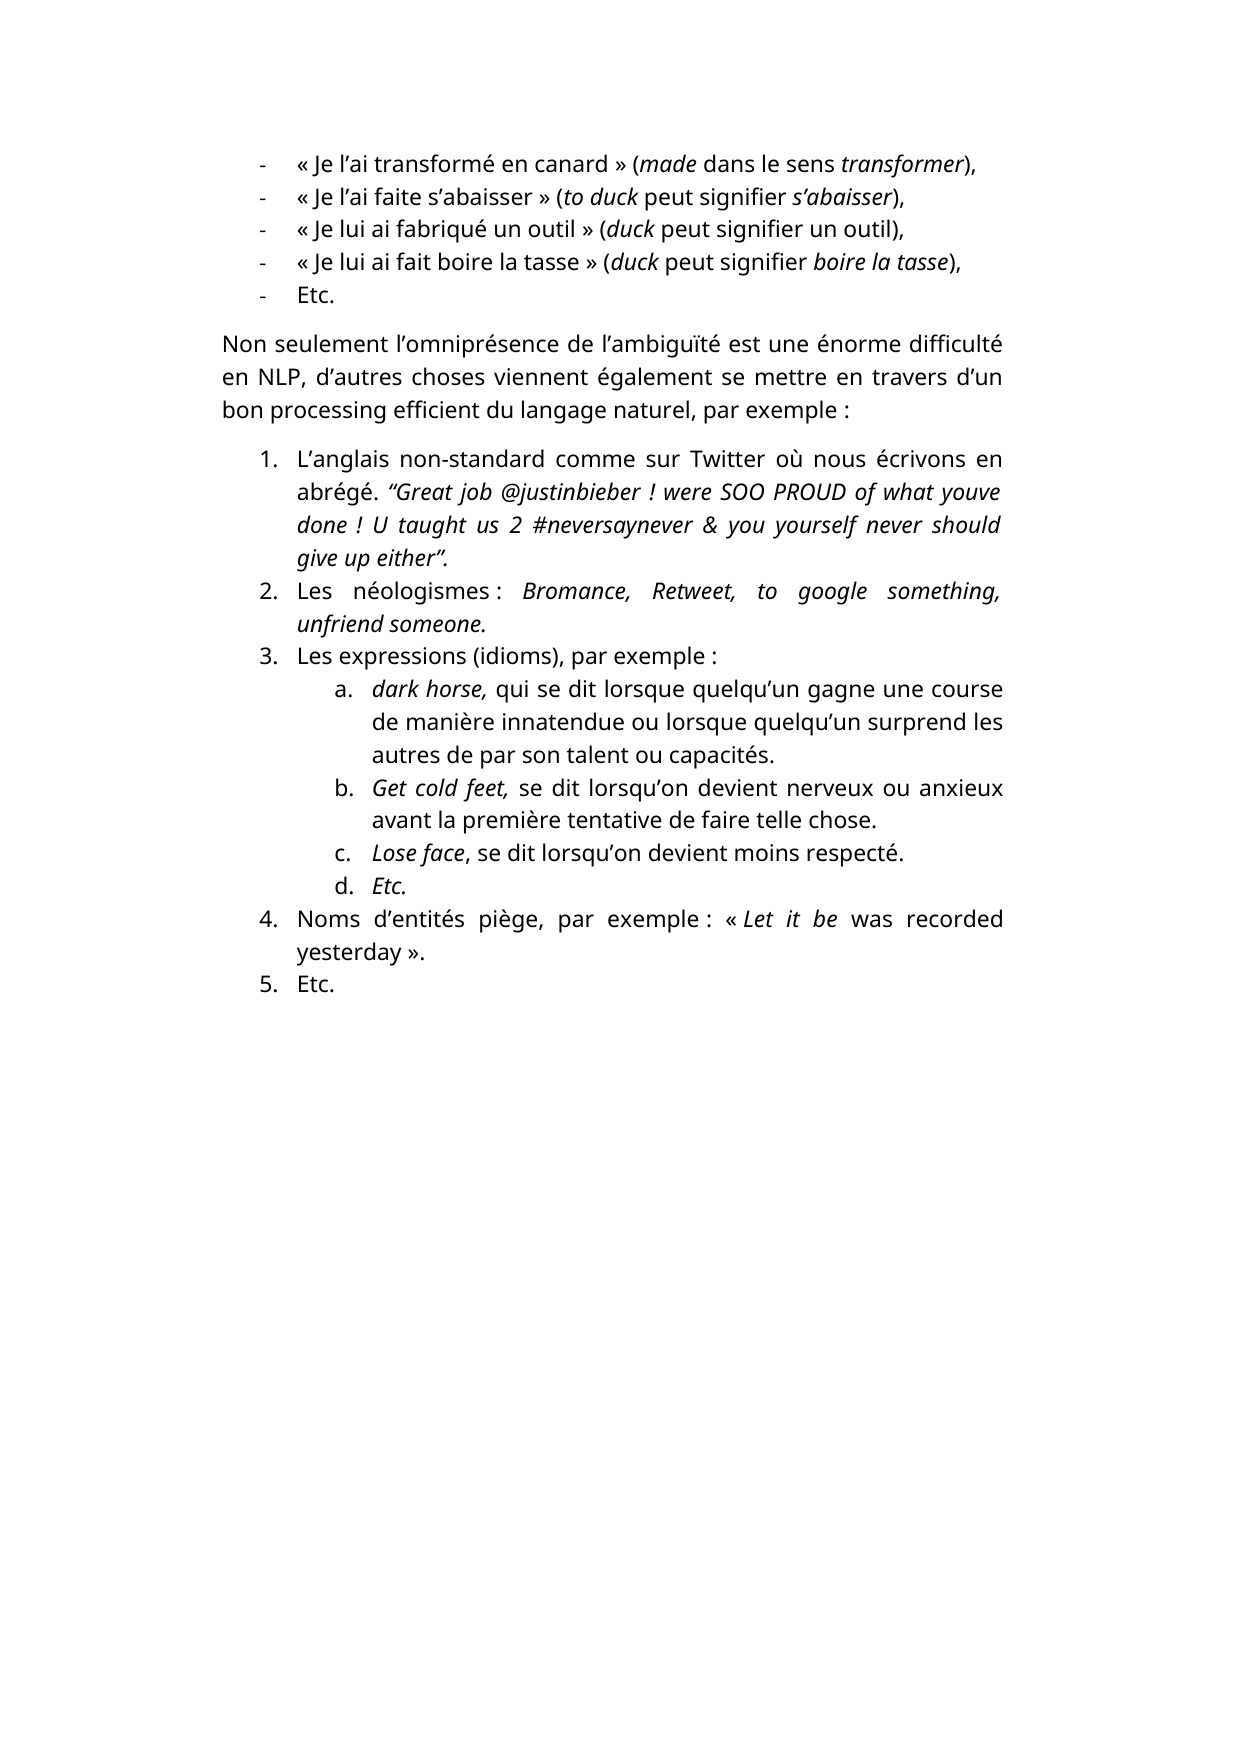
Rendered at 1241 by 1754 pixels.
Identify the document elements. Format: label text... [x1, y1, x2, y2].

list Noms d’entités piège, par exemple : « Let it be was recorded yesterday ». [259, 903, 1004, 967]
list Etc. [259, 968, 1004, 1000]
list Etc. [334, 870, 1004, 901]
list Les expressions (idioms), par exemple : [259, 640, 1004, 672]
list « Je l’ai transformé en canard » (made dans le sens transformer), [259, 148, 1004, 179]
list Les néologismes : Bromance, Retweet, to google something, unfriend someone. [259, 575, 1004, 639]
list « Je lui ai fait boire la tasse » (duck peut signifier boire la tasse), [259, 246, 1004, 277]
list Get cold feet, se dit lorsqu’on devient nerveux ou anxieux avant la première tentative de faire telle chose. [334, 772, 1004, 836]
list « Je lui ai fabriqué un outil » (duck peut signifier un outil), [259, 213, 1004, 244]
text Non seulement l’omniprésence de l’ambiguïté est une énorme difficulté en NLP, d’autres choses viennent également se mettre en travers d’un bon processing efficient du langage naturel, par exemple : [222, 328, 1004, 425]
list « Je l’ai faite s’abaisser » (to duck peut signifier s’abaisser), [259, 180, 1004, 212]
list Lose face, se dit lorsqu’on devient moins respecté. [334, 837, 1004, 868]
list Etc. [259, 279, 1004, 310]
list dark horse, qui se dit lorsque quelqu’un gagne une course de manière innatendue ou lorsque quelqu’un surprend les autres de par son talent ou capacités. [334, 673, 1004, 770]
list L’anglais non-standard comme sur Twitter où nous écrivons en abrégé. “Great job @justinbieber ! were SOO PROUD of what youve done ! U taught us 2 #neversaynever & you yourself never should give up either”. [259, 443, 1004, 573]
